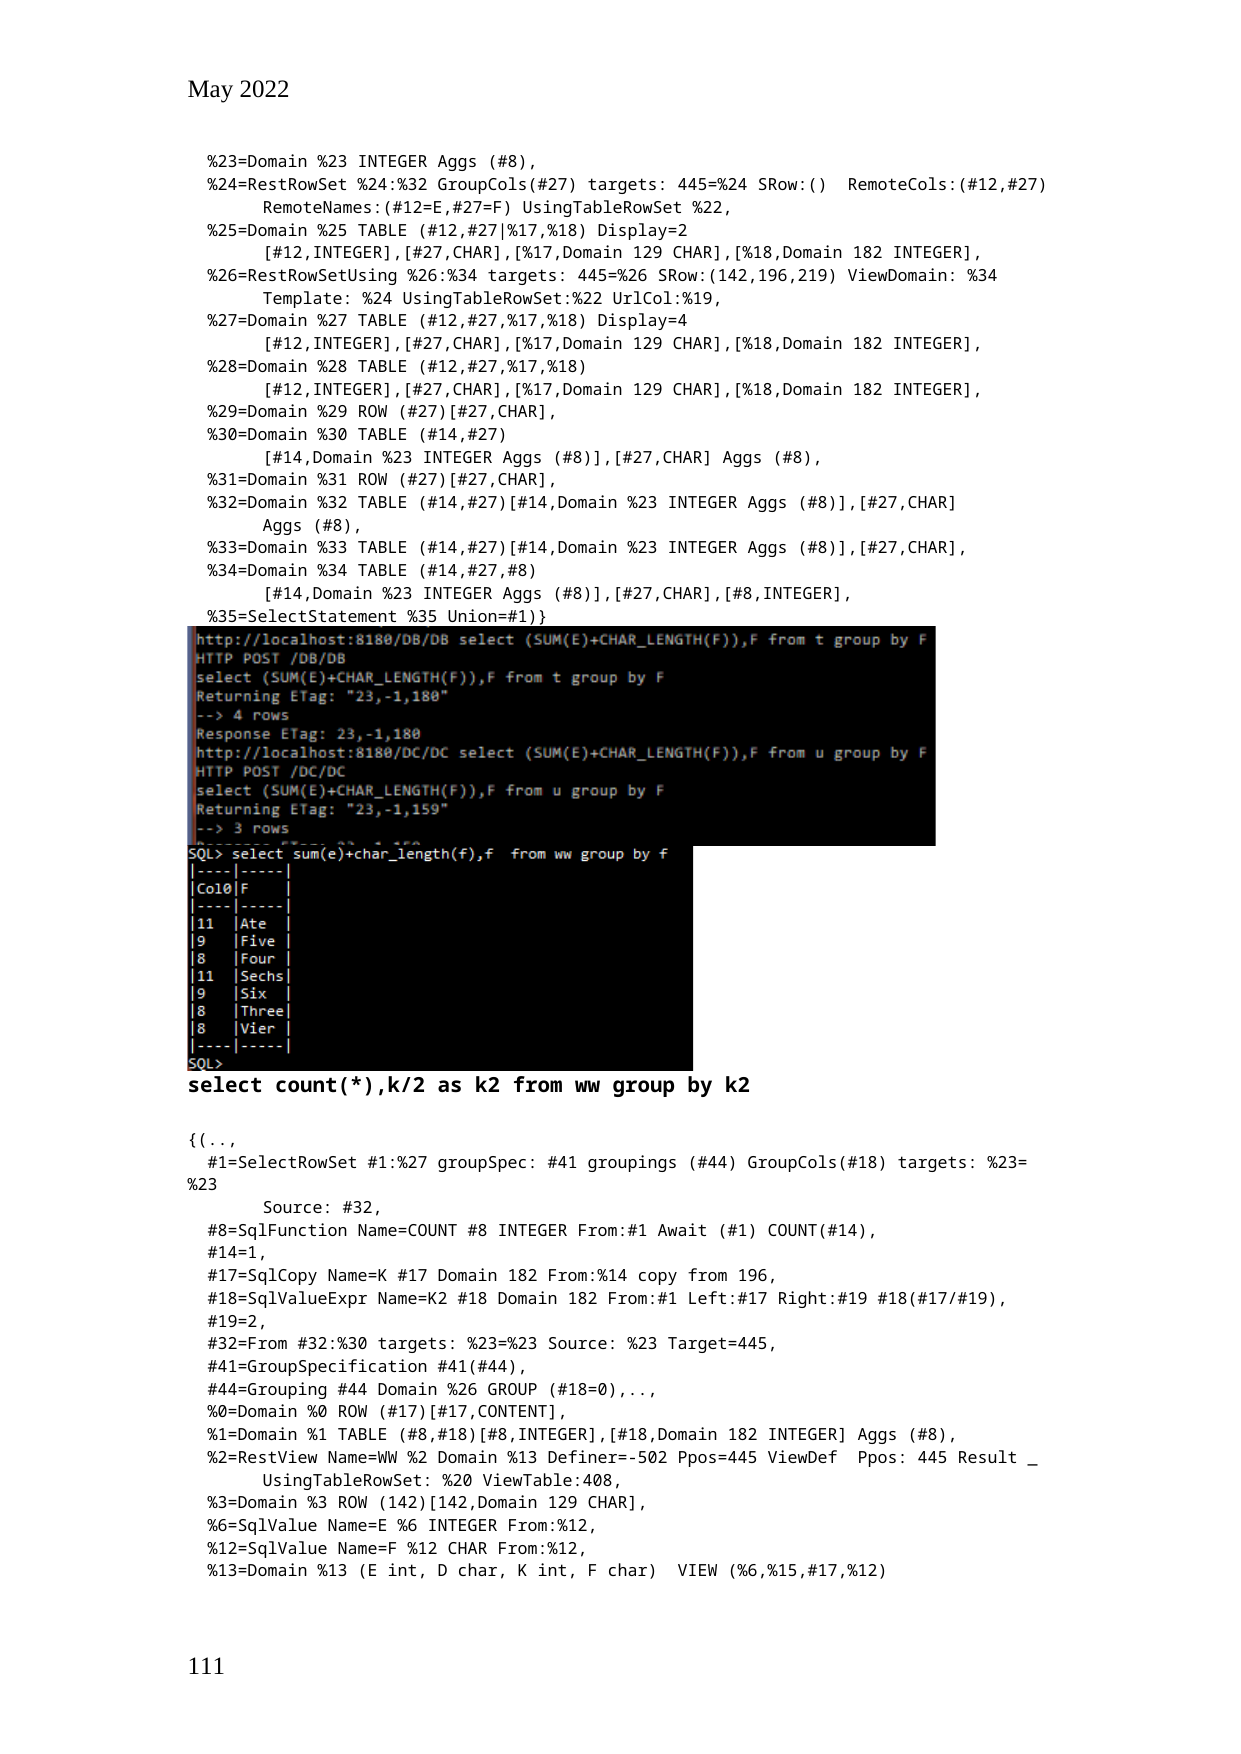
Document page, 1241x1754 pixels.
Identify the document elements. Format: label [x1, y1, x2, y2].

picture [187, 626, 936, 1071]
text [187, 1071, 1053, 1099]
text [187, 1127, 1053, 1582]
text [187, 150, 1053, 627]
